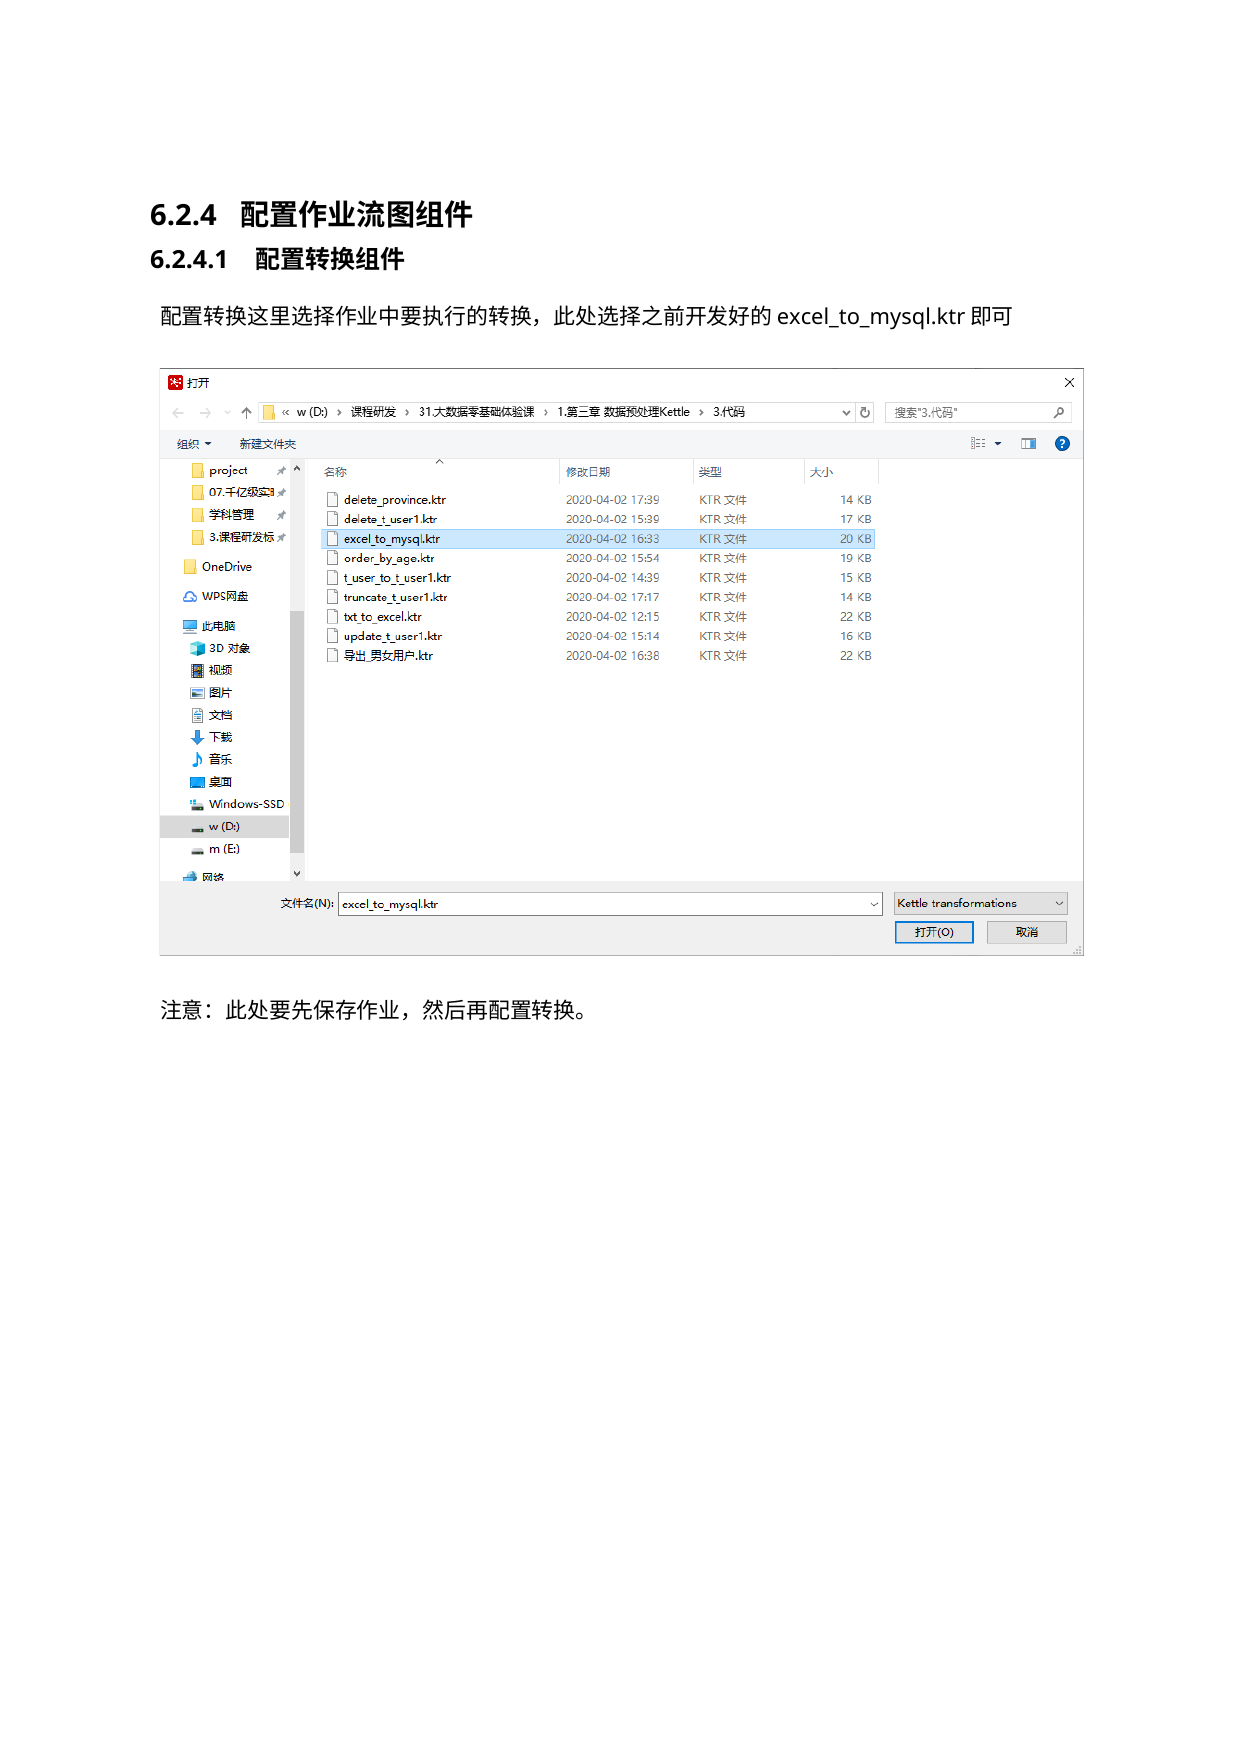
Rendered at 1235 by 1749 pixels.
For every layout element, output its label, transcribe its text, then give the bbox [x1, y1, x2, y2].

picture [159, 368, 1084, 956]
table_cell [149, 350, 1096, 974]
subtitle 配置转换组件 [150, 239, 1084, 275]
table_header 配置转换这里选择作业中要执行的转换，此处选择之前开发好的excel_to_mysql.ktr即可 [149, 281, 1096, 350]
subtitle 配置作业流图组件 [150, 192, 1084, 234]
table_cell 注意：此处要先保存作业，然后再配置转换。 [149, 974, 1096, 1043]
